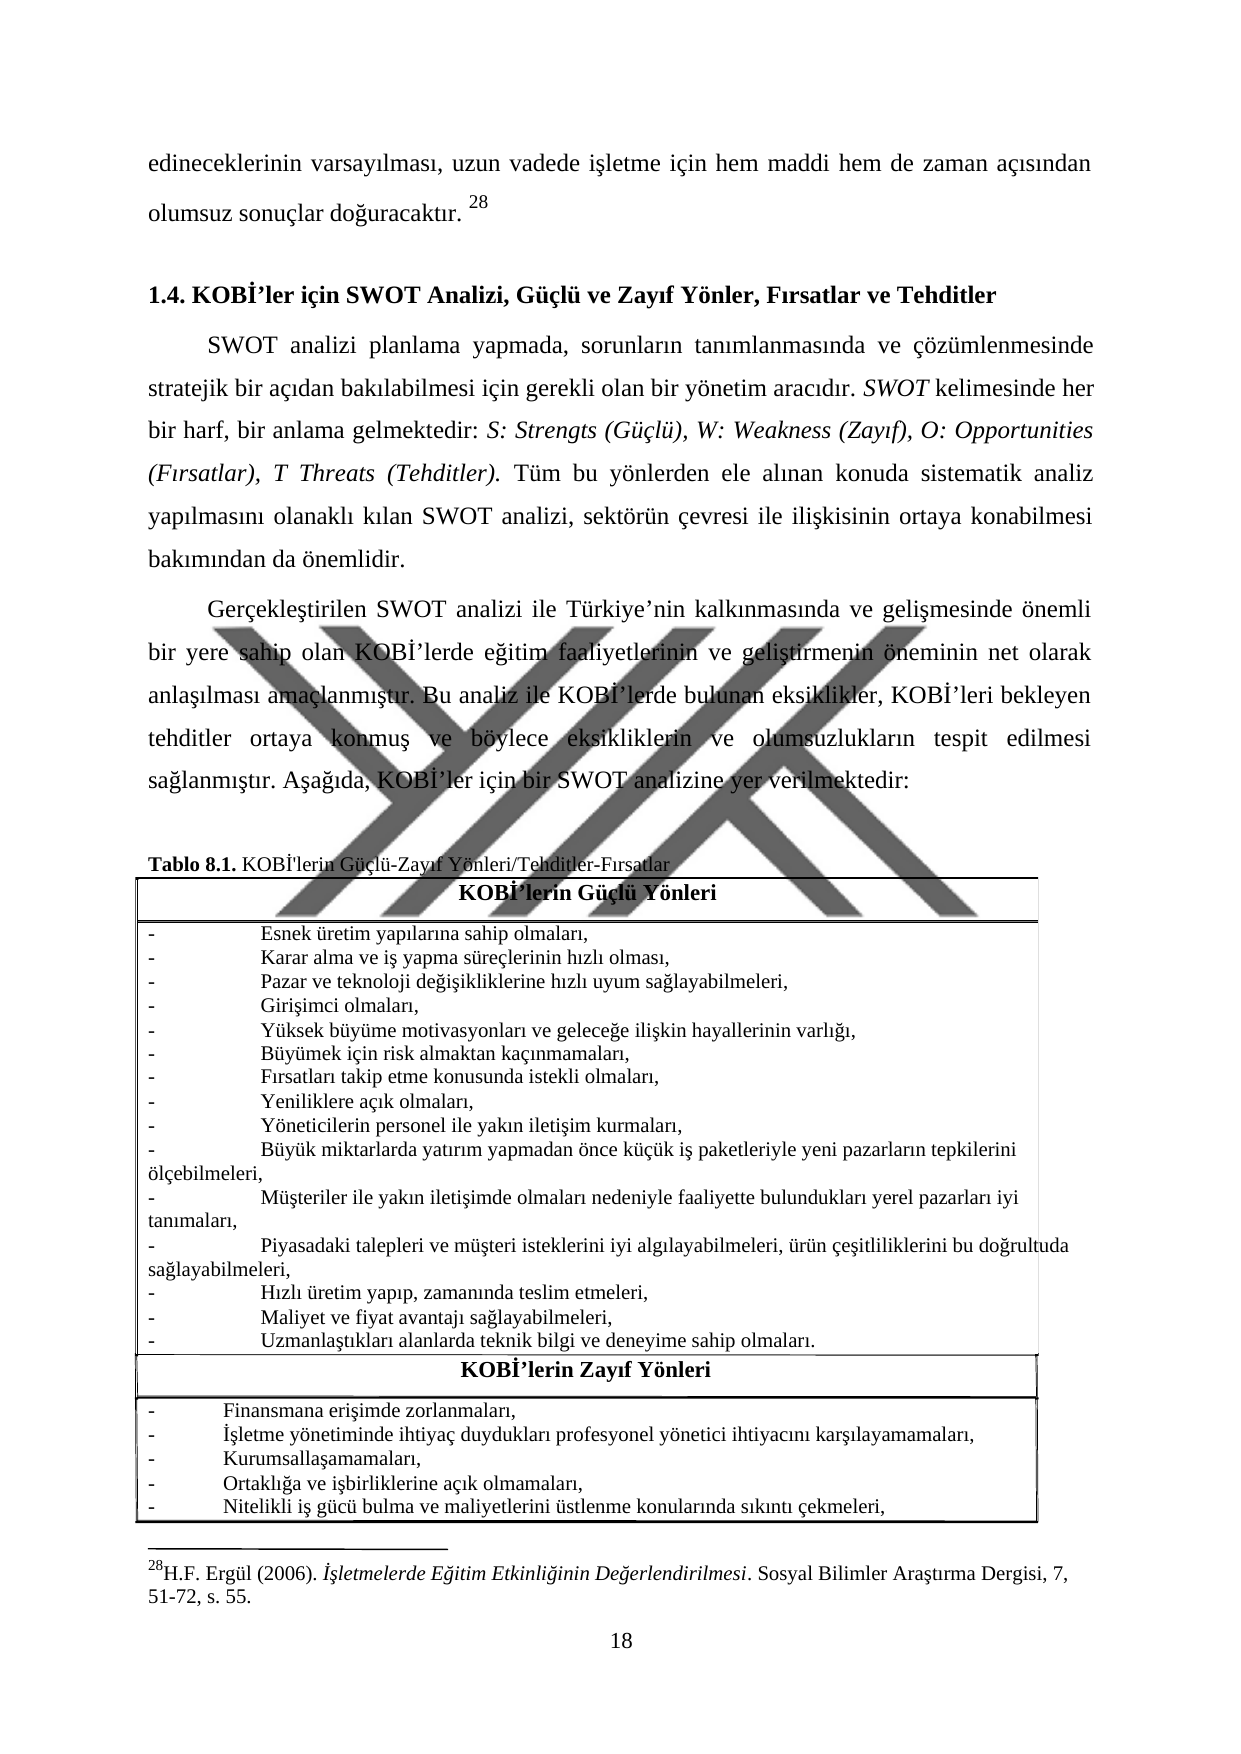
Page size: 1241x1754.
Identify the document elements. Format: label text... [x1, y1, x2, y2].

text KOBİ’lerin Güçlü Yönleri [458, 879, 1094, 905]
list Yüksek büyüme motivasyonları ve geleceğe ilişkin hayallerinin varlığı, [148, 1018, 1094, 1042]
picture [135, 618, 1039, 1354]
text Gerçekleştirilen SWOT analizi ile Türkiye’nin kalkınmasında ve gelişmesinde önemli bir yere sahip olan KOBİ’lerde eğitim faaliyetlerinin ve geliştirmenin öneminin net olarak anlaşılması amaçlanmıştır. Bu analiz ile KOBİ’lerde bulunan eksiklikler, KOBİ’leri bekleyen tehditler ortaya konmuş ve böylece eksikliklerin ve olumsuzlukların tespit edilmesi sağlanmıştır. Aşağıda, KOBİ’ler için bir SWOT analizine yer verilmektedir: [148, 594, 1092, 794]
list Uzmanlaştıkları alanlarda teknik bilgi ve deneyime sahip olmaları. [148, 1329, 1094, 1352]
list Piyasadaki talepleri ve müşteri isteklerini iyi algılayabilmeleri, ürün çeşitliliklerini bu doğrultuda sağlayabilmeleri, [148, 1233, 1094, 1281]
list Maliyet ve fiyat avantajı sağlayabilmeleri, [148, 1304, 1094, 1329]
list Nitelikli iş gücü bulma ve maliyetlerini üstlenme konularında sıkıntı çekmeleri, [148, 1494, 1094, 1518]
text SWOT analizi planlama yapmada, sorunların tanımlanmasında ve çözümlenmesinde stratejik bir açıdan bakılabilmesi için gerekli olan bir yönetim aracıdır. SWOT kelimesinde her bir harf, bir anlama gelmektedir: S: Strengts (Güçlü), W: Weakness (Zayıf), O: Opportunities (Fırsatlar), T Threats (Tehditler). Tüm bu yönlerden ele alınan konuda sistematik analiz yapılmasını olanaklı kılan SWOT analizi, sektörün çevresi ile ilişkisinin ortaya konabilmesi bakımından da önemlidir. [148, 330, 1094, 573]
list Yeniliklere açık olmaları, [148, 1089, 1094, 1113]
list Esnek üretim yapılarına sahip olmaları, [148, 921, 1094, 945]
list İşletme yönetiminde ihtiyaç duydukları profesyonel yönetici ihtiyacını karşılayamamaları, [148, 1422, 1094, 1446]
list Finansmana erişimde zorlanmaları, [148, 1398, 1094, 1422]
list Müşteriler ile yakın iletişimde olmaları nedeniyle faaliyette bulundukları yerel pazarları iyi tanımaları, [148, 1186, 1094, 1232]
list Büyümek için risk almaktan kaçınmamaları, [148, 1042, 1094, 1065]
text Tablo 8.1. KOBİ'lerin Güçlü-Zayıf Yönleri/Tehditler-Fırsatlar [148, 852, 1094, 876]
list Pazar ve teknoloji değişikliklerine hızlı uyum sağlayabilmeleri, [148, 969, 1094, 993]
list Hızlı üretim yapıp, zamanında teslim etmeleri, [148, 1281, 1094, 1304]
list Girişimci olmaları, [148, 993, 1094, 1017]
text 51-72, s. 55. [148, 1586, 1094, 1608]
text edineceklerinin varsayılması, uzun vadede işletme için hem maddi hem de zaman açısından olumsuz sonuçlar doğuracaktır. 28 [148, 148, 1092, 229]
text 28H.F. Ergül (2006). İşletmelerde Eğitim Etkinliğinin Değerlendirilmesi. Sosyal Bilimler Araştırma Dergisi, 7, [148, 1556, 1094, 1586]
list Büyük miktarlarda yatırım yapmadan önce küçük iş paketleriyle yeni pazarların tepkilerini ölçebilmeleri, [148, 1138, 1094, 1185]
text KOBİ’lerin Zayıf Yönleri [460, 1356, 1094, 1382]
list Yöneticilerin personel ile yakın iletişim kurmaları, [148, 1113, 1094, 1137]
text 1.4. KOBİ’ler için SWOT Analizi, Güçlü ve Zayıf Yönler, Fırsatlar ve Tehditler [148, 280, 1094, 309]
list Fırsatları takip etme konusunda istekli olmaları, [148, 1065, 1094, 1089]
text 18 [148, 1628, 1094, 1654]
list Kurumsallaşamamaları, [148, 1446, 1094, 1470]
list Ortaklığa ve işbirliklerine açık olmamaları, [148, 1470, 1094, 1494]
list Karar alma ve iş yapma süreçlerinin hızlı olması, [148, 945, 1094, 969]
